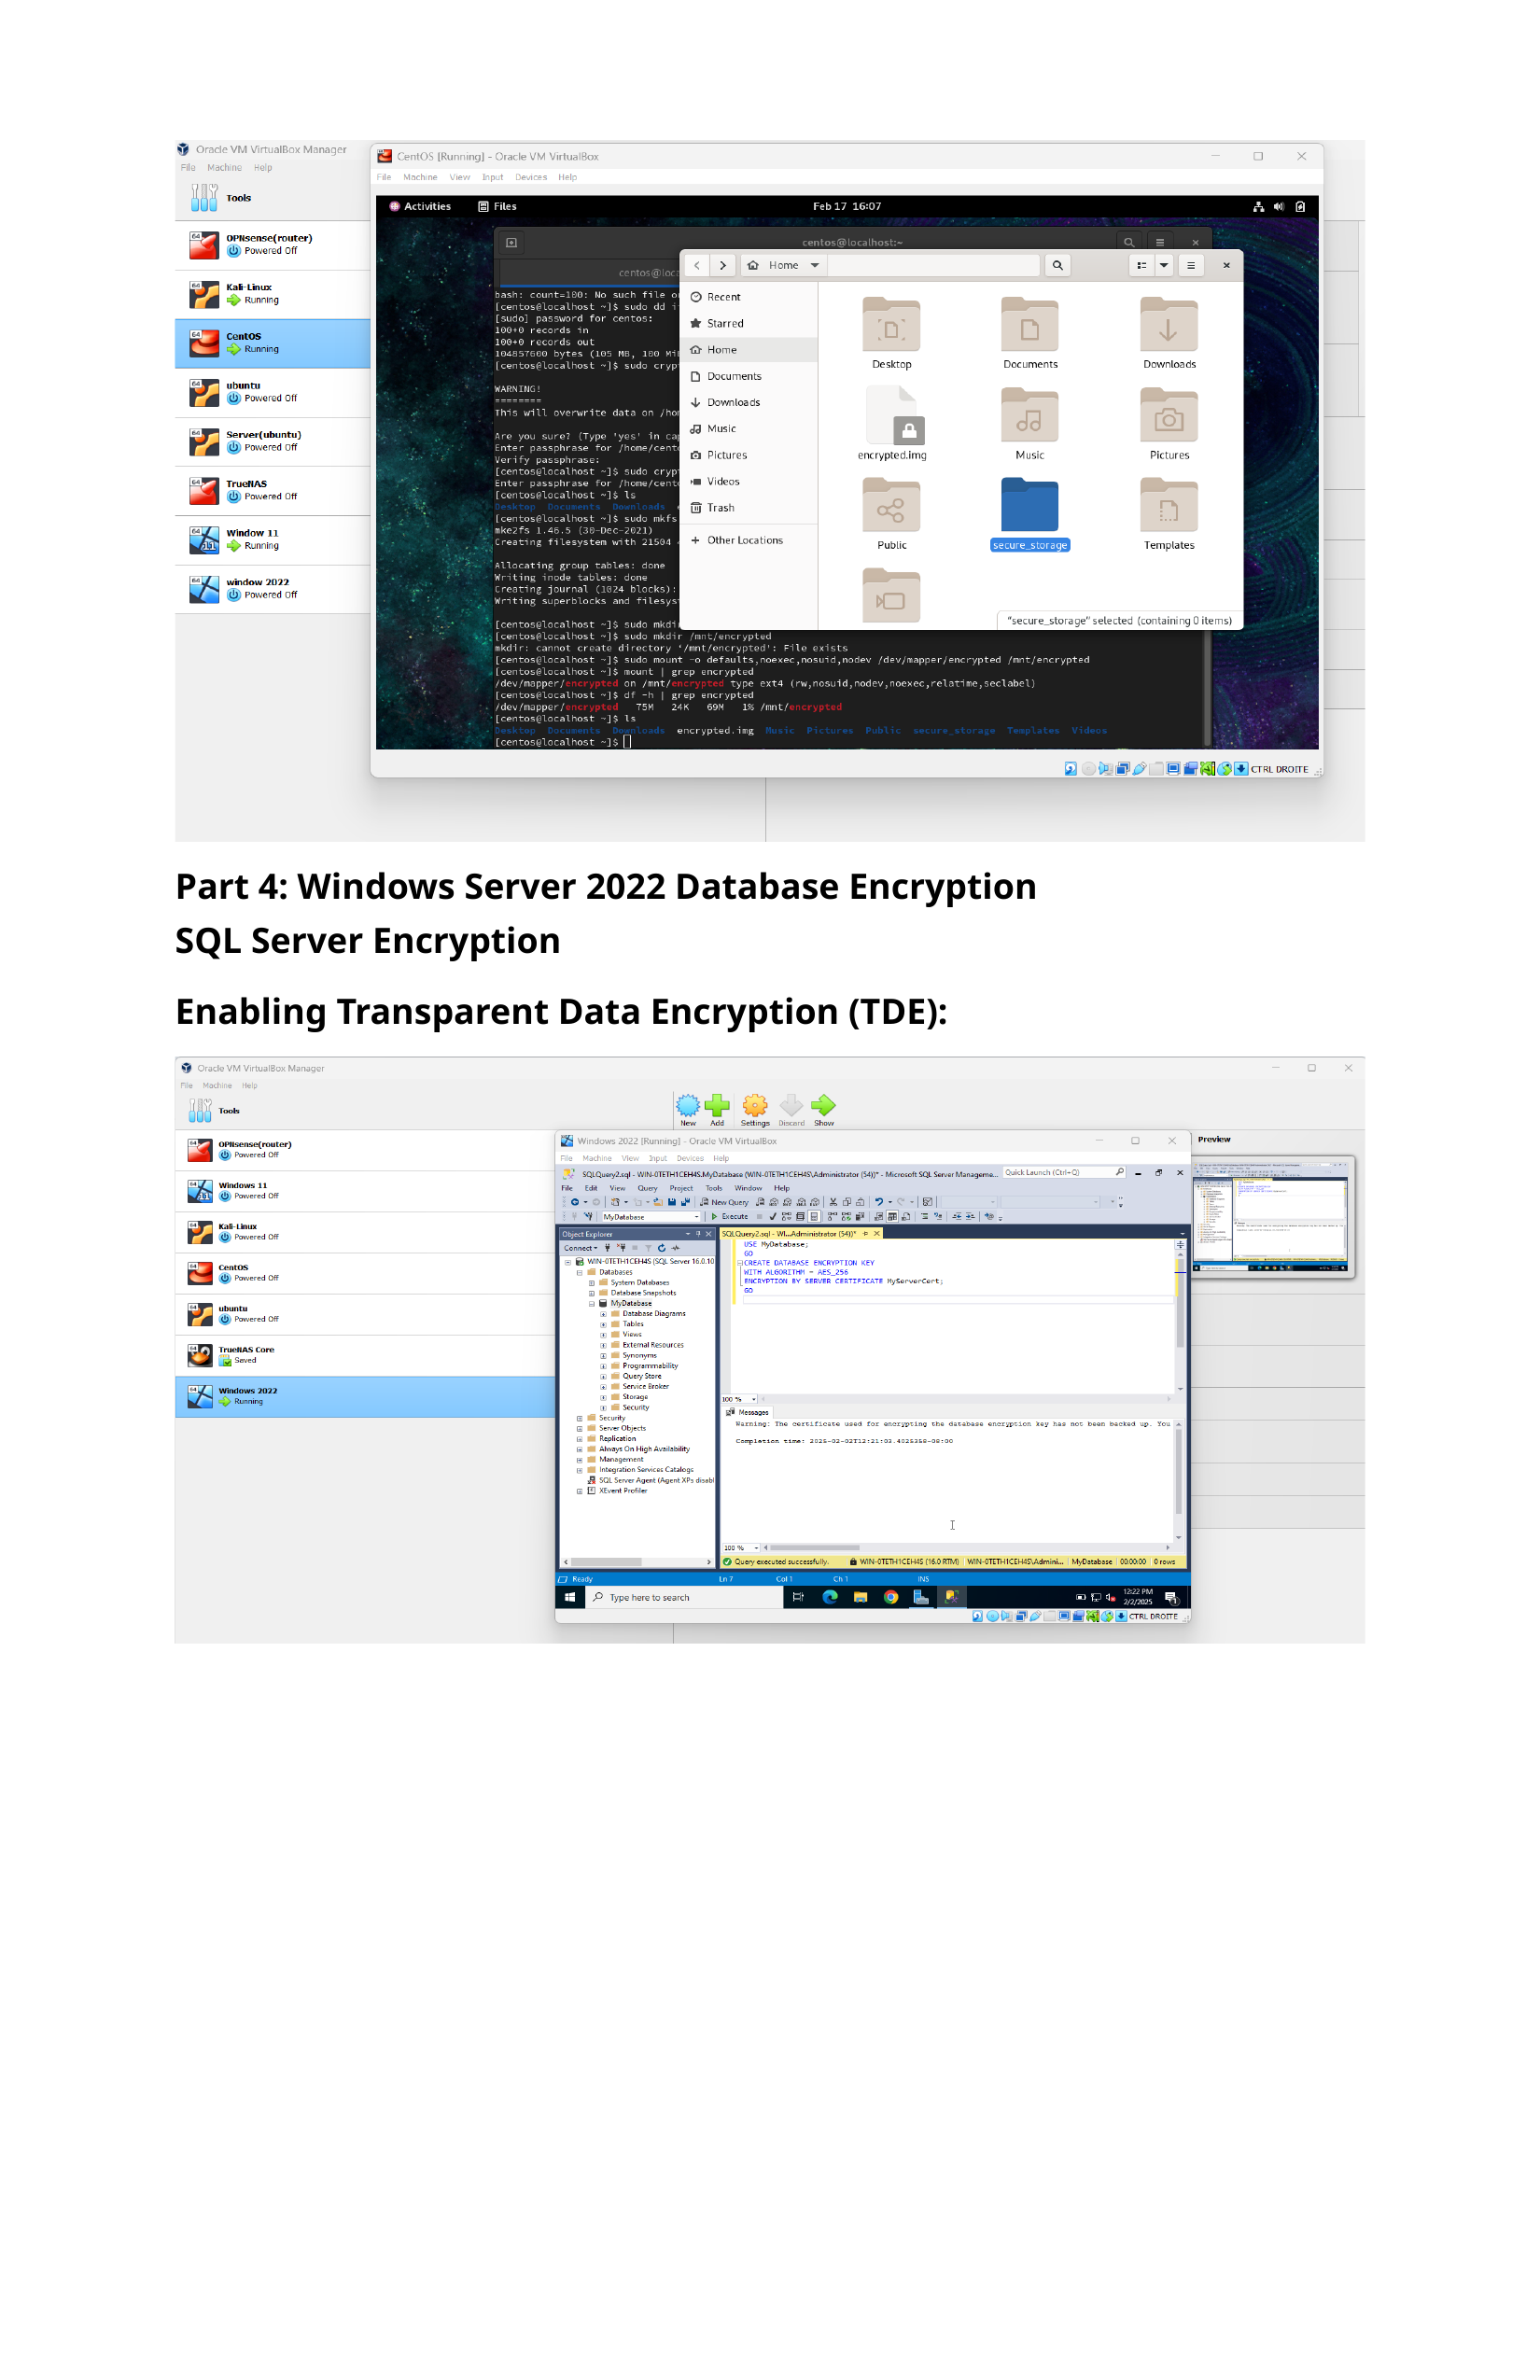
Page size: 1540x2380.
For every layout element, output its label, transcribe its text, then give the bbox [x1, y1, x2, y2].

text Enabling Transparent Data Encryption (TDE): [175, 987, 1365, 1034]
picture [175, 1057, 1365, 1644]
text Part 4: Windows Server 2022 Database Encryption SQL Server Encryption [175, 861, 1365, 964]
picture [175, 140, 1365, 842]
